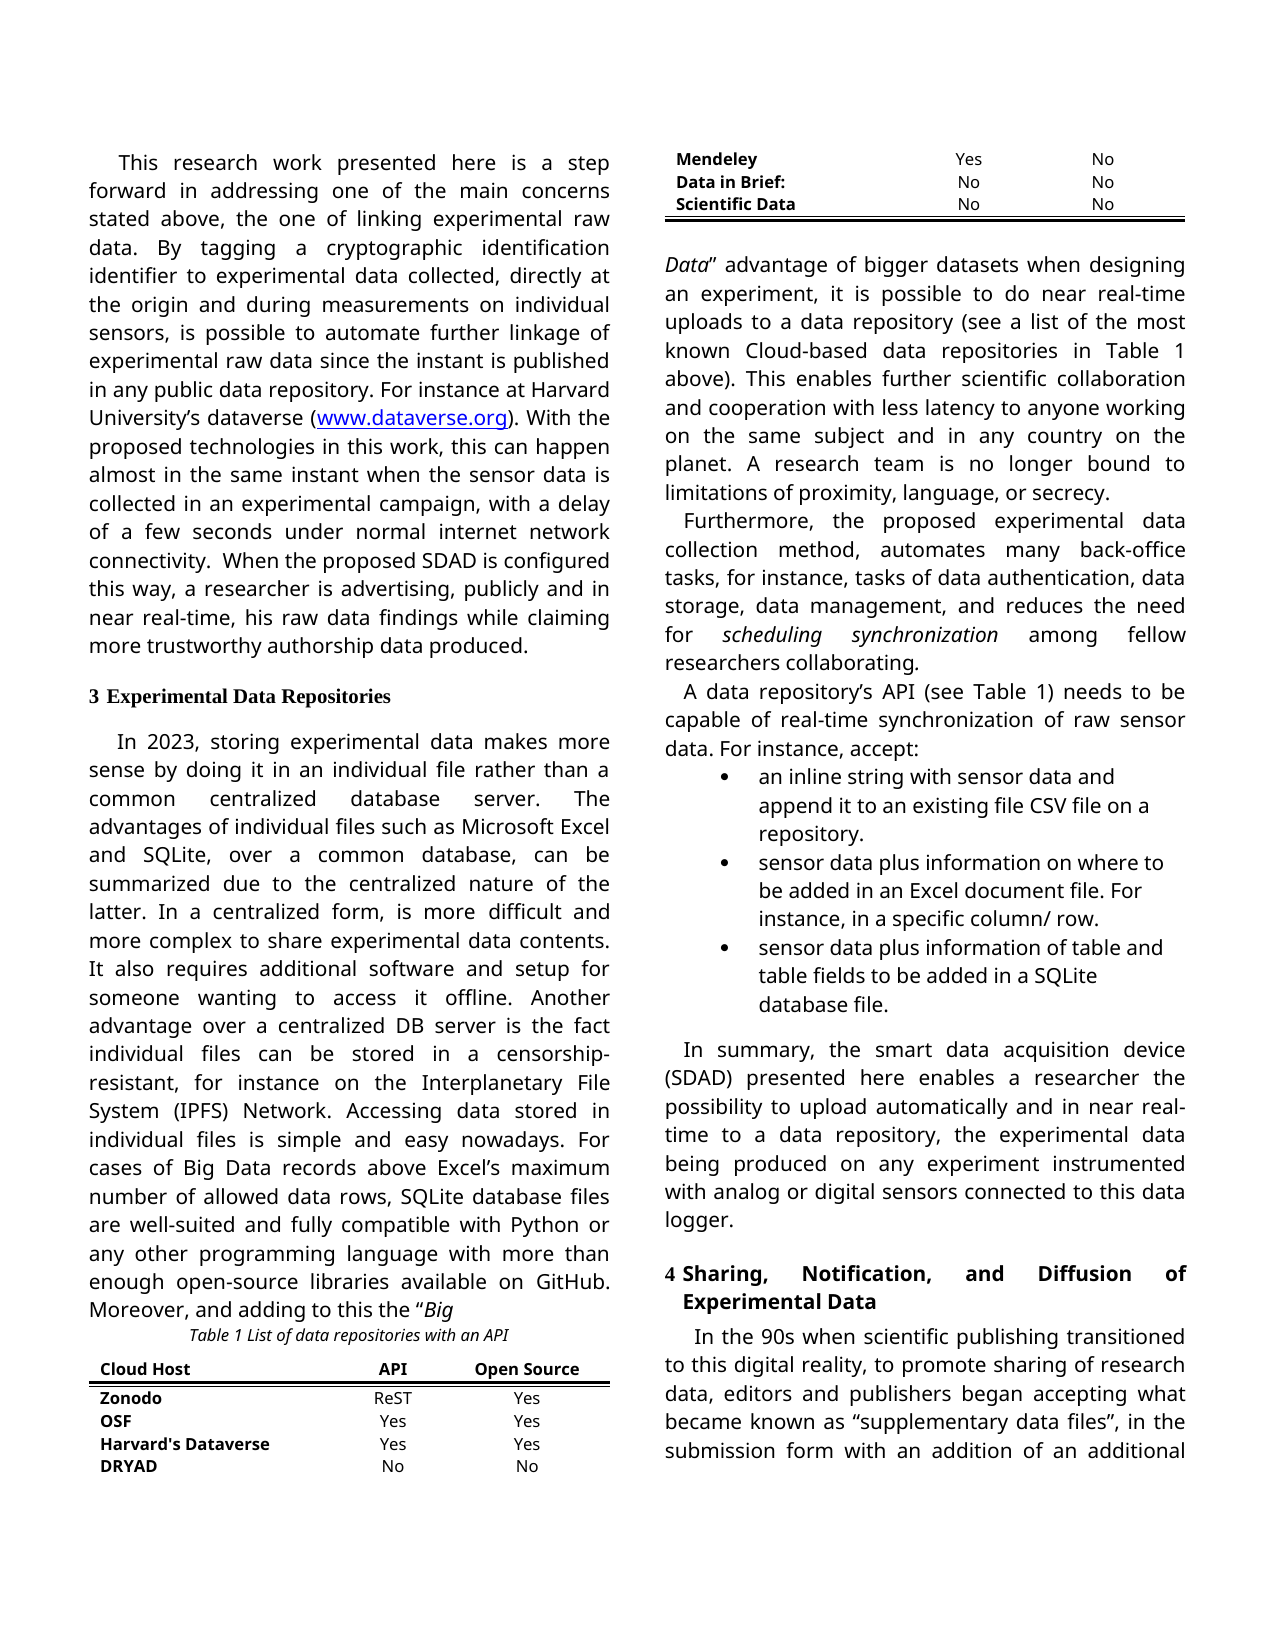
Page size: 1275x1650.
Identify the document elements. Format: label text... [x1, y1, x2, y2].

text A data repository’s API (see Table 1) needs to be capable of real-time synchronization of raw sensor data. For instance, accept: [664, 677, 1186, 762]
table_header Open Source [444, 1358, 609, 1381]
text Table 1 List of data repositories with an API [89, 1324, 611, 1347]
table_cell No [1020, 148, 1185, 170]
table_header Cloud Host [89, 1358, 341, 1381]
list an inline string with sensor data and append it to an existing file CSV file on a repository. [721, 762, 1186, 848]
table_cell Scientific Data [665, 193, 917, 216]
table_cell ReST [341, 1387, 444, 1410]
table_cell No [917, 170, 1020, 193]
table_cell No [1020, 170, 1185, 193]
table_cell OSF [89, 1410, 341, 1432]
table_cell Mendeley [665, 148, 917, 170]
text In summary, the smart data acquisition device (SDAD) presented here enables a researcher the possibility to upload automatically and in near real-time to a data repository, the experimental data being produced on any experiment instrumented with analog or digital sensors connected to this data logger. [664, 1035, 1186, 1234]
table_cell Yes [444, 1433, 609, 1455]
table_cell Yes [917, 148, 1020, 170]
subtitle Experimental Data Repositories [89, 684, 611, 708]
table_cell Zonodo [89, 1387, 341, 1410]
table_cell Data in Brief: [665, 170, 917, 193]
table_cell Yes [444, 1387, 609, 1410]
table_cell DRYAD [89, 1455, 341, 1478]
table_cell Yes [444, 1410, 609, 1432]
table_header API [341, 1358, 444, 1381]
text Data” advantage of bigger datasets when designing an experiment, it is possible to do near real-time uploads to a data repository (see a list of the most known Cloud-based data repositories in Table 1 above). This enables further scientific collaboration and cooperation with less latency to anyone working on the same subject and in any country on the planet. A research team is no longer bound to limitations of proximity, language, or secrecy. [664, 250, 1186, 506]
table_cell No [341, 1455, 444, 1478]
table_cell Harvard's Dataverse [89, 1433, 341, 1455]
text In 2023, storing experimental data makes more sense by doing it in an individual file rather than a common centralized database server. The advantages of individual files such as Microsoft Excel and SQLite, over a common database, can be summarized due to the centralized nature of the latter. In a centralized form, is more difficult and more complex to share experimental data contents. It also requires additional software and setup for someone wanting to access it offline. Another advantage over a centralized DB server is the fact individual files can be stored in a censorship-resistant, for instance on the Interplanetary File System (IPFS) Network. Accessing data stored in individual files is simple and easy nowadays. For cases of Big Data records above Excel’s maximum number of allowed data rows, SQLite database files are well-suited and fully compatible with Python or any other programming language with more than enough open-source libraries available on GitHub. Moreover, and adding to this the “Big [89, 727, 611, 1324]
table_cell Yes [341, 1410, 444, 1432]
table_cell Yes [341, 1433, 444, 1455]
table_cell No [1020, 193, 1185, 216]
text This research work presented here is a step forward in addressing one of the main concerns stated above, the one of linking experimental raw data. By tagging a cryptographic identification identifier to experimental data collected, directly at the origin and during measurements on individual sensors, is possible to automate further linkage of experimental raw data since the instant is published in any public data repository. For instance at Harvard University’s dataverse (www.dataverse.org). With the proposed technologies in this work, this can happen almost in the same instant when the sensor data is collected in an experimental campaign, with a delay of a few seconds under normal internet network connectivity. When the proposed SDAD is configured this way, a researcher is advertising, publicly and in near real-time, his raw data findings while claiming more trustworthy authorship data produced. [89, 148, 611, 659]
list sensor data plus information of table and table fields to be added in a SQLite database file. [721, 933, 1186, 1018]
subtitle Sharing, Notification, and Diffusion of Experimental Data [664, 1259, 1186, 1316]
table_cell No [917, 193, 1020, 216]
text Furthermore, the proposed experimental data collection method, automates many back-office tasks, for instance, tasks of data authentication, data storage, data management, and reduces the need for scheduling synchronization among fellow researchers collaborating. [664, 506, 1186, 677]
table_cell No [444, 1455, 609, 1478]
list sensor data plus information on where to be added in an Excel document file. For instance, in a specific column/ row. [721, 848, 1186, 933]
